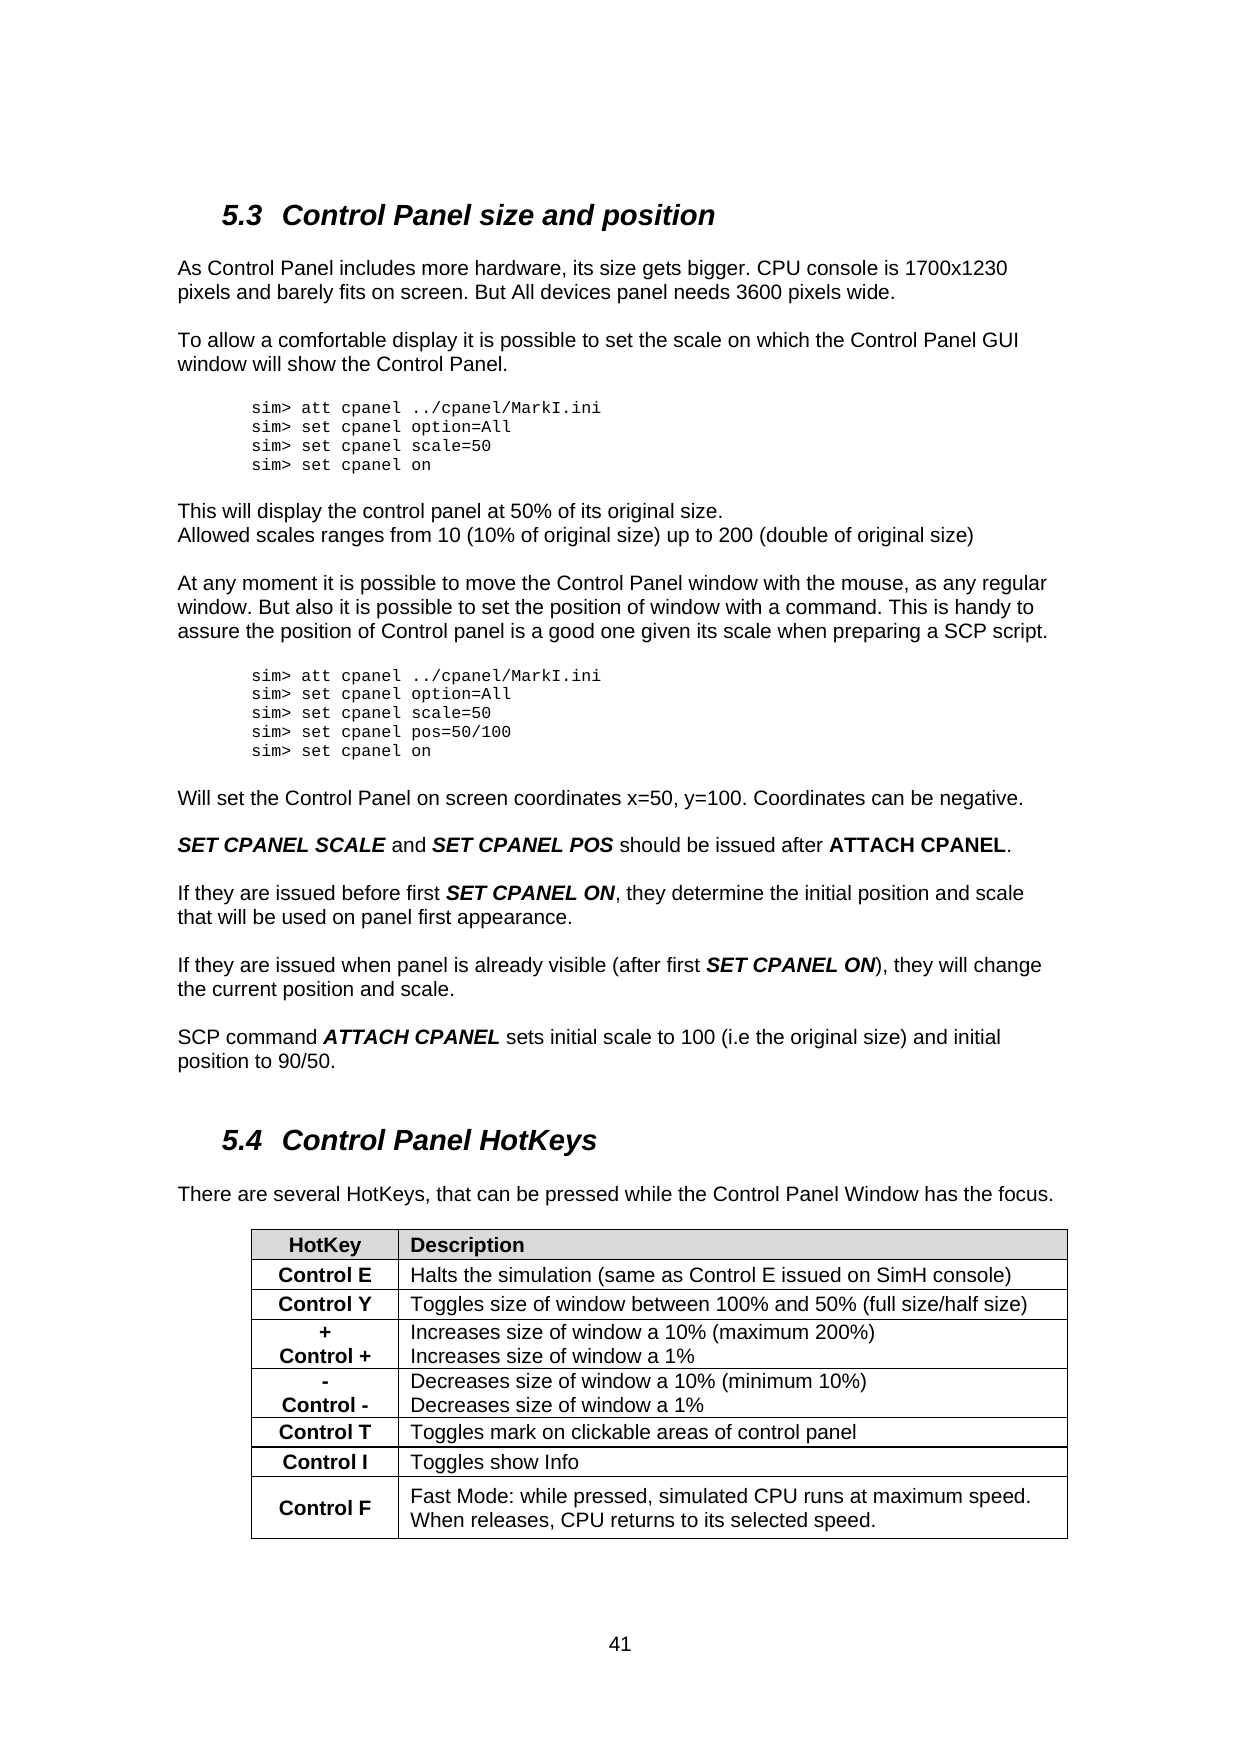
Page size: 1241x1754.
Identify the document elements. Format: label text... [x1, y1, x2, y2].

table_cell Increases size of window a 10% (maximum 200%) Increases size of window a 1% [399, 1320, 1067, 1368]
text As Control Panel includes more hardware, its size gets bigger. CPU console is 1700x1230 pixels and barely fits on screen. But All devices panel needs 3600 pixels wide. [177, 256, 1063, 304]
text sim> set cpanel on [177, 742, 1063, 761]
text At any moment it is possible to move the Control Panel window with the mouse, as any regular window. But also it is possible to set the position of window with a command. This is handy to assure the position of Control panel is a good one given its scale when preparing a SCP script. [177, 571, 1063, 643]
text sim> set cpanel scale=50 [251, 438, 1063, 457]
text This will display the control panel at 50% of its original size. [177, 499, 1063, 523]
table_cell Control I [252, 1448, 398, 1476]
table_cell Fast Mode: while pressed, simulated CPU runs at maximum speed. When releases, CPU returns to its selected speed. [399, 1477, 1067, 1538]
text sim> att cpanel ../cpanel/MarkI.ini [251, 400, 1063, 419]
table_cell Halts the simulation (same as Control E issued on SimH console) [399, 1260, 1067, 1289]
table_cell Toggles show Info [399, 1448, 1067, 1476]
text SCP command ATTACH CPANEL sets initial scale to 100 (i.e the original size) and initial position to 90/50. [177, 1025, 1063, 1073]
text If they are issued when panel is already visible (after first SET CPANEL ON), they will change the current position and scale. [177, 953, 1063, 1001]
text There are several HotKeys, that can be pressed while the Control Panel Window has the focus. [177, 1181, 1063, 1205]
text sim> set cpanel on [177, 457, 1063, 475]
table_cell - Control - [252, 1369, 398, 1417]
table_cell Control F [252, 1477, 398, 1538]
table_header Description [399, 1230, 1067, 1259]
text SET CPANEL SCALE and SET CPANEL POS should be issued after ATTACH CPANEL. [177, 833, 1063, 857]
text sim> att cpanel ../cpanel/MarkI.ini [251, 667, 1063, 686]
subtitle Control Panel HotKeys [222, 1123, 1063, 1156]
table_cell Control T [252, 1418, 398, 1446]
table_header HotKey [252, 1230, 398, 1259]
text sim> set cpanel option=All [251, 419, 1063, 438]
text To allow a comfortable display it is possible to set the scale on which the Control Panel GUI window will show the Control Panel. [177, 328, 1063, 376]
table_cell Toggles mark on clickable areas of control panel [399, 1418, 1067, 1446]
table_cell Control Y [252, 1290, 398, 1319]
text Allowed scales ranges from 10 (10% of original size) up to 200 (double of original size) [177, 523, 1063, 547]
table_cell Control E [252, 1260, 398, 1289]
table_cell Toggles size of window between 100% and 50% (full size/half size) [399, 1290, 1067, 1319]
text If they are issued before first SET CPANEL ON, they determine the initial position and scale that will be used on panel first appearance. [177, 881, 1063, 929]
table_cell Decreases size of window a 10% (minimum 10%) Decreases size of window a 1% [399, 1369, 1067, 1417]
text sim> set cpanel scale=50 [251, 705, 1063, 724]
subtitle Control Panel size and position [222, 198, 1063, 231]
text Will set the Control Panel on screen coordinates x=50, y=100. Coordinates can be negative. [177, 785, 1063, 809]
text sim> set cpanel pos=50/100 [251, 724, 1063, 742]
text sim> set cpanel option=All [251, 686, 1063, 705]
table_cell + Control + [252, 1320, 398, 1368]
